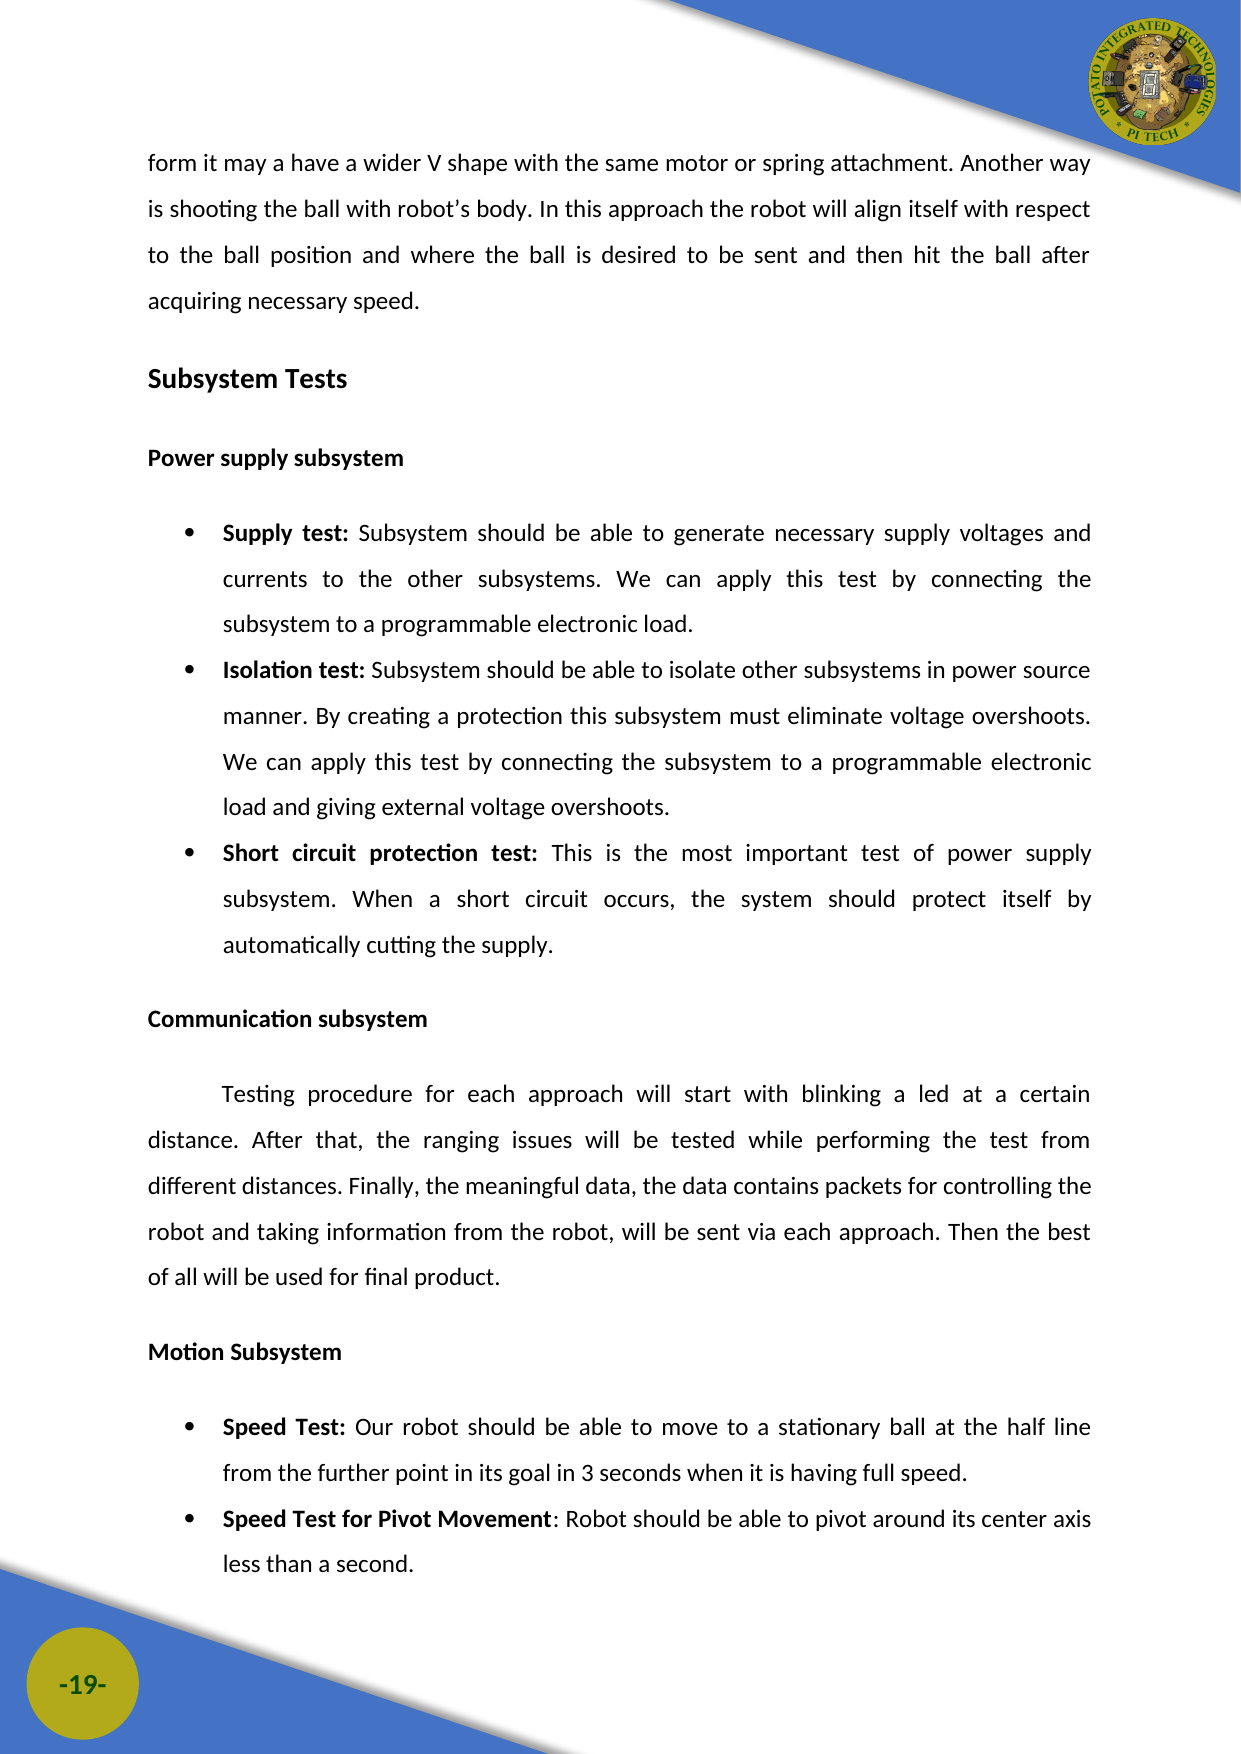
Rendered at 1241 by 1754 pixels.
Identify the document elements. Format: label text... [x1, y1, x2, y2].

list Supply test: Subsystem should be able to generate necessary supply voltages and currents to the other subsystems. We can apply this test by connecting the subsystem to a programmable electronic load. [185, 517, 1093, 639]
text Subsystem Tests [148, 360, 1093, 395]
list Short circuit protection test: This is the most important test of power supply subsystem. When a short circuit occurs, the system should protect itself by automatically cutting the supply. [185, 837, 1093, 959]
text Communication subsystem [148, 1004, 1093, 1034]
picture [1087, 16, 1216, 145]
text Motion Subsystem [148, 1336, 1093, 1367]
text Power supply subsystem [148, 442, 1093, 473]
text Testing procedure for each approach will start with blinking a led at a certain distance. After that, the ranging issues will be tested while performing the test from different distances. Finally, the meaningful data, the data contains packets for controlling the robot and taking information from the robot, will be sent via each approach. Then the best of all will be used for final product. [148, 1078, 1093, 1292]
list Speed Test for Pivot Movement: Robot should be able to pivot around its center axis less than a second. [185, 1503, 1093, 1579]
list Speed Test: Our robot should be able to move to a stationary ball at the half line from the further point in its goal in 3 seconds when it is having full speed. [185, 1411, 1093, 1487]
list Isolation test: Subsystem should be able to isolate other subsystems in power source manner. By creating a protection this subsystem must eliminate voltage overshoots. We can apply this test by connecting the subsystem to a programmable electronic load and giving external voltage overshoots. [185, 654, 1093, 822]
